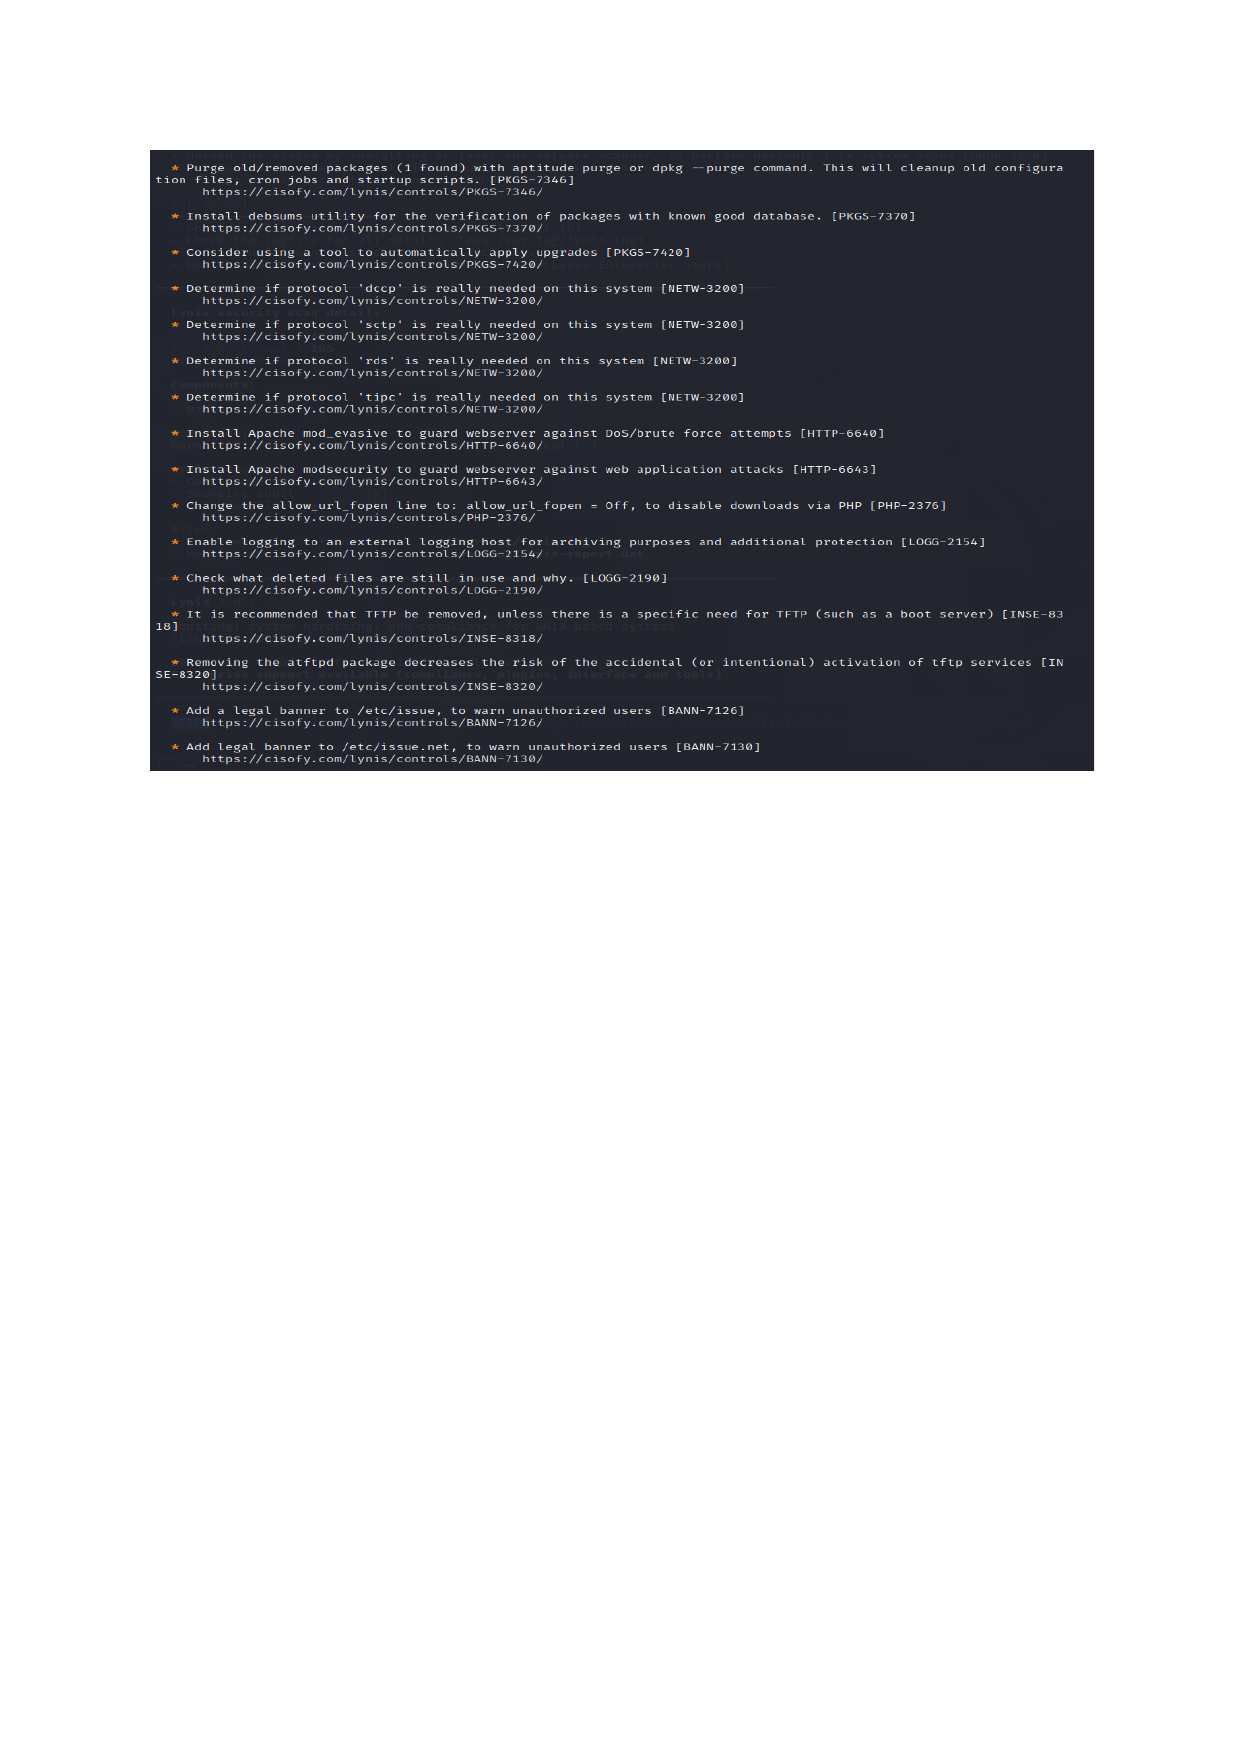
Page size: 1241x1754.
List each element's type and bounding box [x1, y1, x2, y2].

picture [150, 150, 1095, 771]
